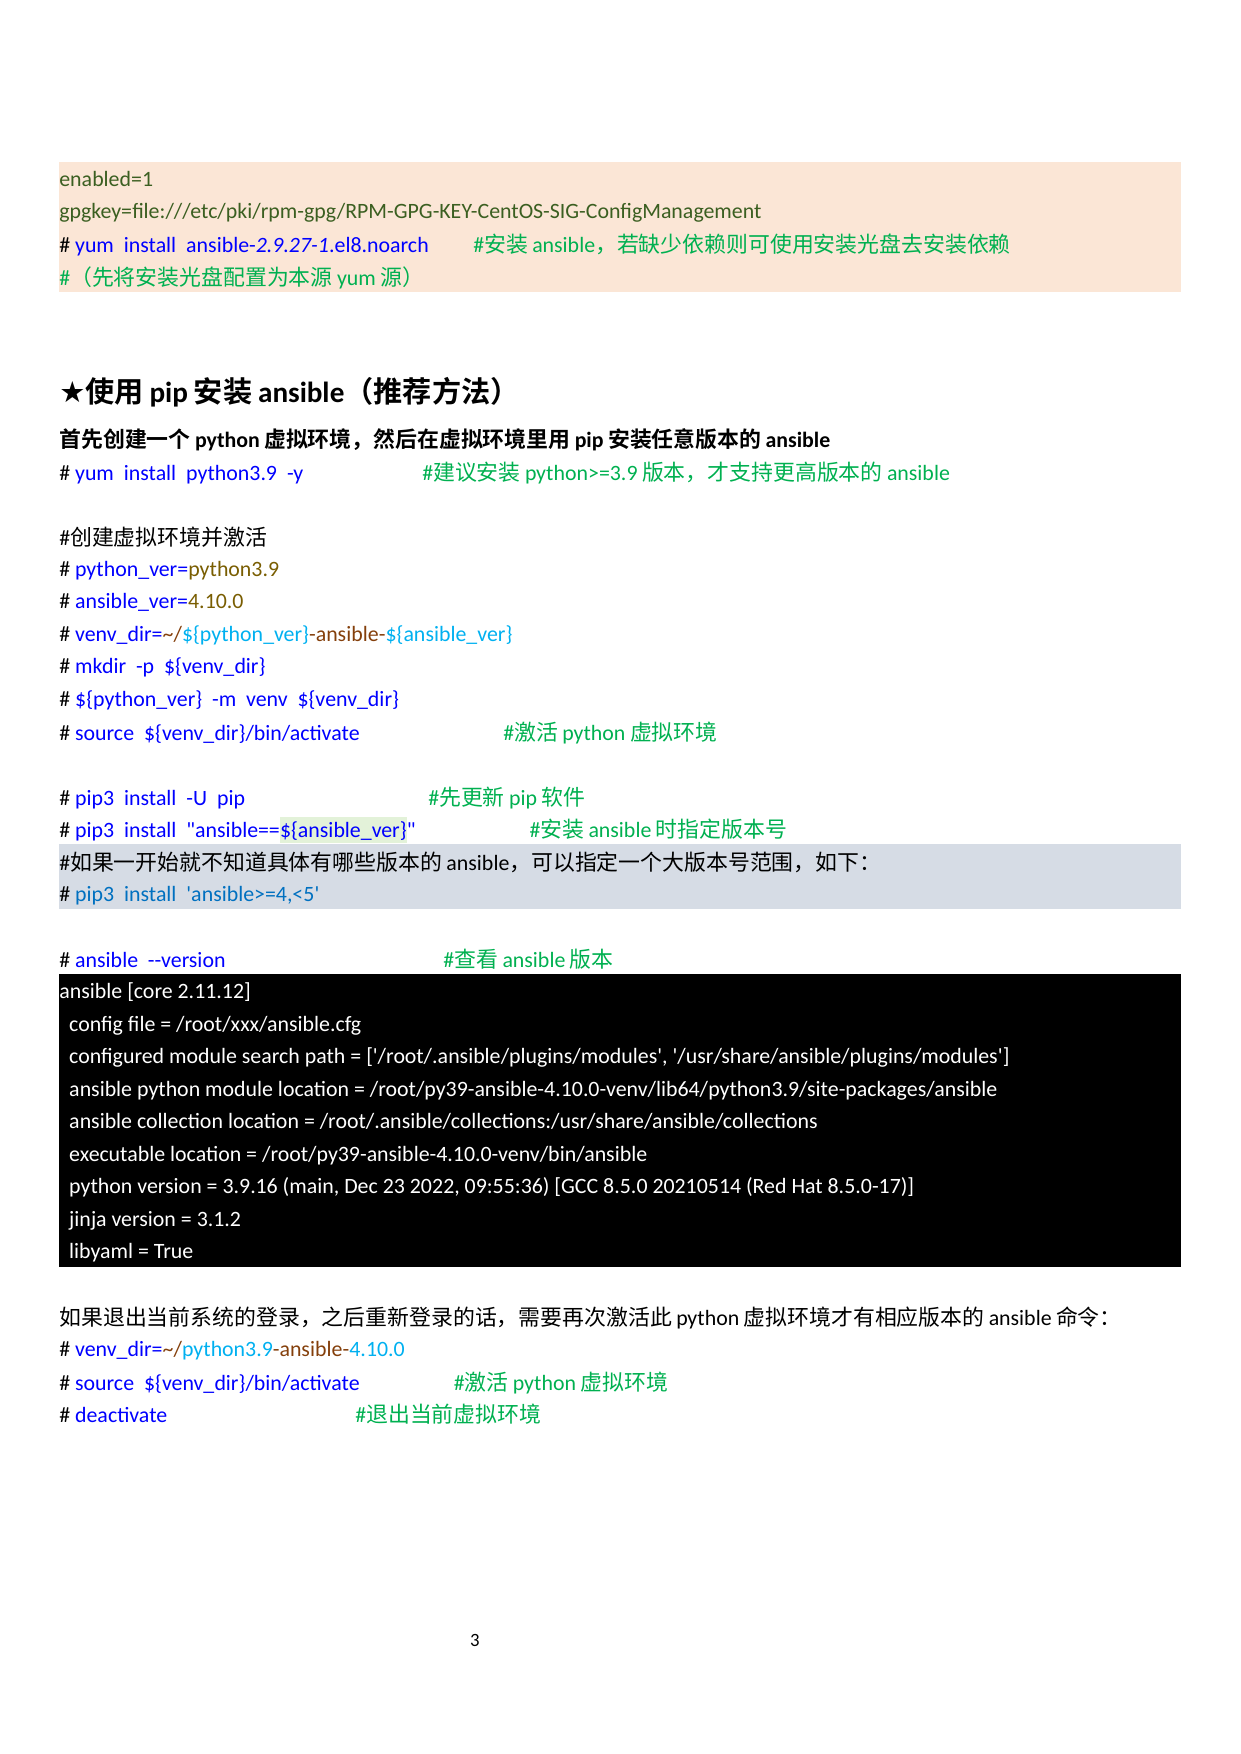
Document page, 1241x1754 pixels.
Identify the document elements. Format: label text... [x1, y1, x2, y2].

text #（先将安装光盘配置为本源yum源） [59, 259, 1181, 292]
text python version = 3.9.16 (main, Dec 23 2022, 09:55:36) [GCC 8.5.0 20210514 (Red Hat 8.5.0-17)] [59, 1169, 1181, 1202]
text jinja version = 3.1.2 [59, 1202, 1181, 1234]
text # pip3 install "ansible==${ansible_ver}" #安装ansible时指定版本号 [59, 812, 1181, 844]
text # ${python_ver} -m venv ${venv_dir} [59, 682, 1181, 714]
text #创建虚拟环境并激活 [59, 519, 1181, 552]
text libyaml = True [59, 1234, 1181, 1267]
text configured module search path = ['/root/.ansible/plugins/modules', '/usr/share/ansible/plugins/modules'] [59, 1039, 1181, 1072]
text # yum install python3.9 -y #建议安装python>=3.9版本，才支持更高版本的ansible [59, 454, 1181, 487]
text # ansible_ver=4.10.0 [59, 584, 1181, 617]
text # source ${venv_dir}/bin/activate #激活python虚拟环境 [59, 714, 1181, 747]
text ★使用pip安装ansible（推荐方法） [59, 357, 1181, 422]
text executable location = /root/py39-ansible-4.10.0-venv/bin/ansible [59, 1137, 1181, 1169]
text config file = /root/xxx/ansible.cfg [59, 1007, 1181, 1039]
text # venv_dir=~/${python_ver}-ansible-${ansible_ver} [59, 617, 1181, 649]
text ansible [core 2.11.12] [59, 974, 1181, 1007]
text ansible python module location = /root/py39-ansible-4.10.0-venv/lib64/python3.9/site-packages/ansible [59, 1072, 1181, 1104]
text # pip3 install 'ansible>=4,<5' [59, 877, 1181, 909]
text # ansible --version #查看ansible版本 [59, 942, 1181, 974]
text # mkdir -p ${venv_dir} [59, 649, 1181, 682]
text # source ${venv_dir}/bin/activate #激活python虚拟环境 [59, 1364, 1181, 1397]
text # deactivate #退出当前虚拟环境 [59, 1397, 1181, 1429]
text gpgkey=file:///etc/pki/rpm-gpg/RPM-GPG-KEY-CentOS-SIG-ConfigManagement [59, 194, 1181, 227]
text # yum install ansible-2.9.27-1.el8.noarch #安装ansible，若缺少依赖则可使用安装光盘去安装依赖 [59, 227, 1181, 259]
text 如果退出当前系统的登录，之后重新登录的话，需要再次激活此python虚拟环境才有相应版本的ansible命令： [59, 1299, 1181, 1332]
text enabled=1 [59, 162, 1181, 194]
text 首先创建一个python虚拟环境，然后在虚拟环境里用pip安装任意版本的ansible [59, 422, 1181, 454]
text #如果一开始就不知道具体有哪些版本的ansible，可以指定一个大版本号范围，如下： [59, 844, 1181, 877]
text ansible collection location = /root/.ansible/collections:/usr/share/ansible/collections [59, 1104, 1181, 1137]
text # pip3 install -U pip #先更新pip软件 [59, 779, 1181, 812]
text # python_ver=python3.9 [59, 552, 1181, 584]
text # venv_dir=~/python3.9-ansible-4.10.0 [59, 1332, 1181, 1364]
